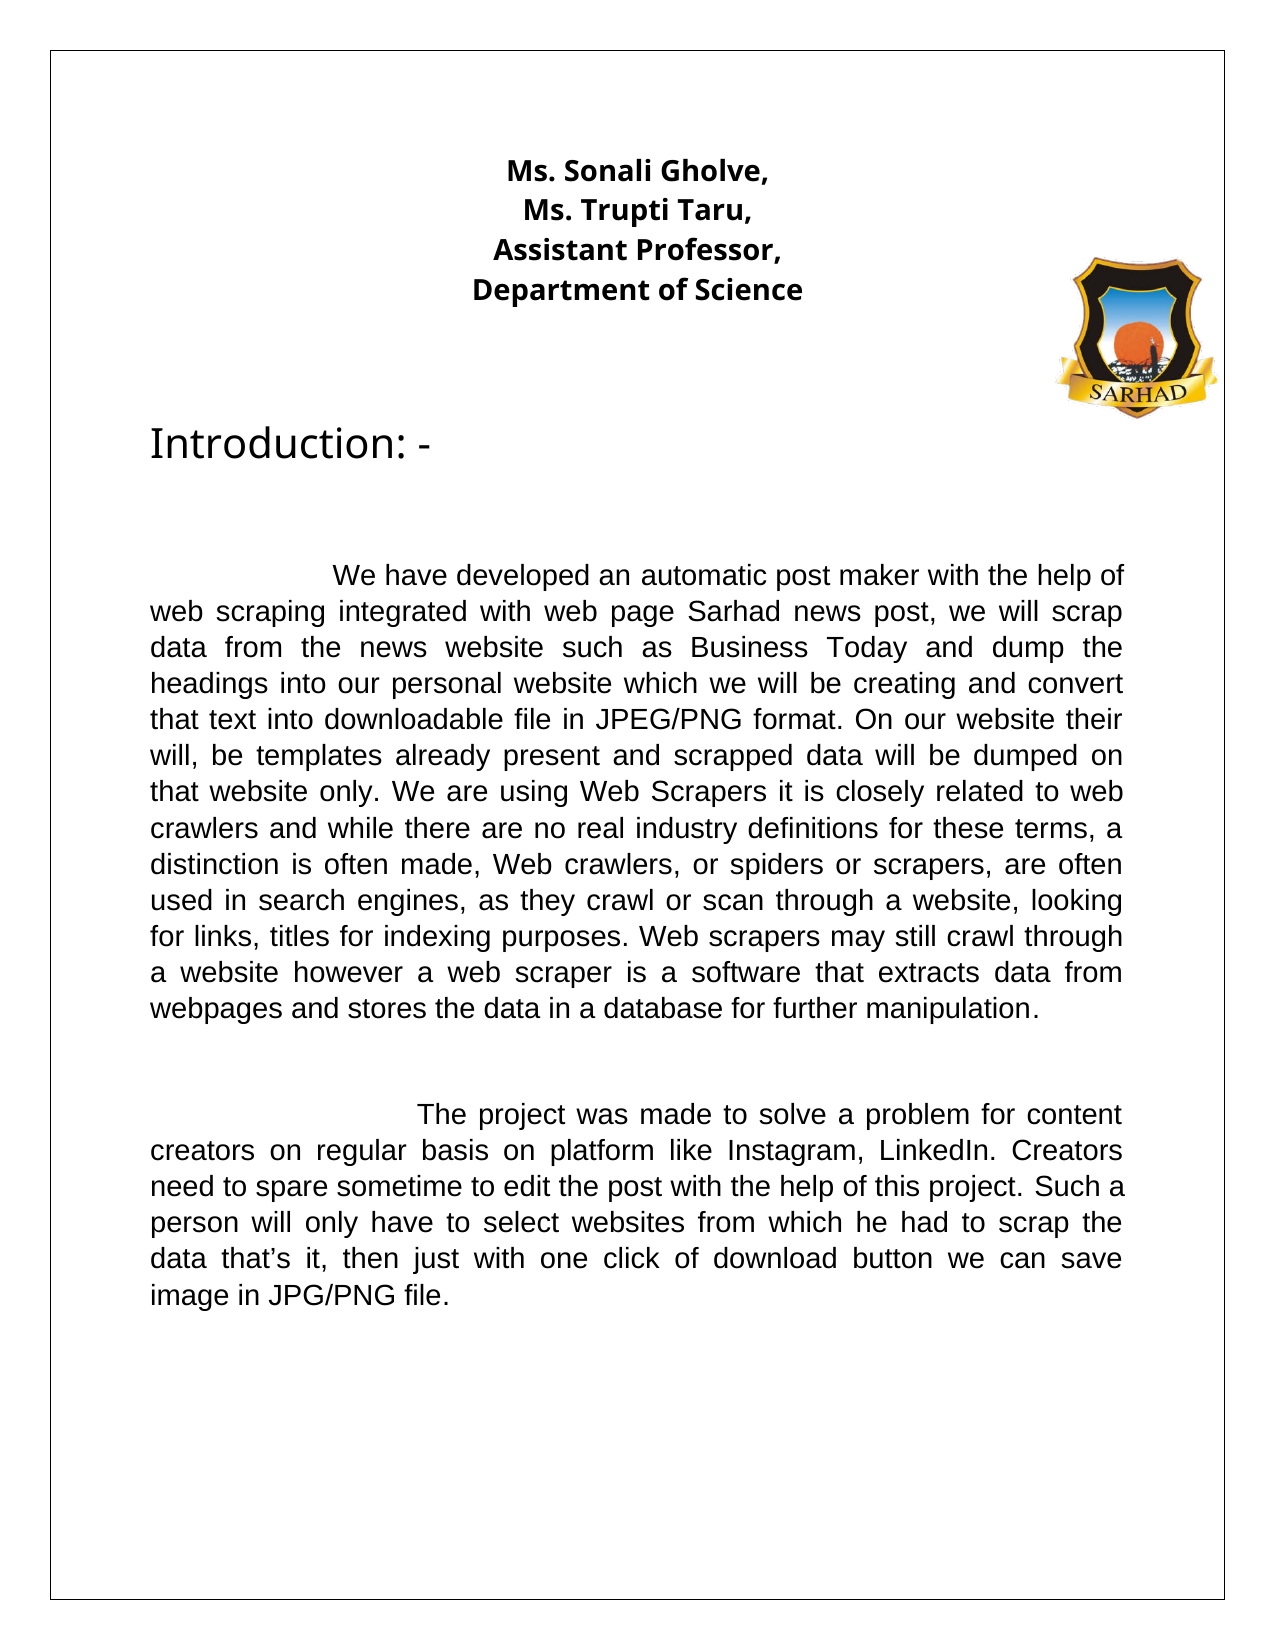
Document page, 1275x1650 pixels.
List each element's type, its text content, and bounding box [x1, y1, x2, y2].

text Department of Science [150, 269, 1125, 309]
text We have developed an automatic post maker with the help of web scraping integrated with web page Sarhad news post, we will scrap data from the news website such as Business Today and dump the headings into our personal website which we will be creating and convert that text into downloadable file in JPEG/PNG format. On our website their will, be templates already present and scrapped data will be dumped on that website only. We are using Web Scrapers it is closely related to web crawlers and while there are no real industry definitions for these terms, a distinction is often made, Web crawlers, or spiders or scrapers, are often used in search engines, as they crawl or scan through a website, looking for links, titles for indexing purposes. Web scrapers may still crawl through a website however a web scraper is a software that extracts data from webpages and stores the data in a database for further manipulation. [150, 558, 1125, 1025]
text Ms. Trupti Taru, [150, 190, 1125, 229]
text Assistant Professor, [150, 229, 1125, 269]
picture [1053, 256, 1219, 420]
text The project was made to solve a problem for content creators on regular basis on platform like Instagram, LinkedIn. Creators need to spare sometime to edit the post with the help of this project. Such a person will only have to select websites from which he had to scrap the data that’s it, then just with one click of download button we can save image in JPG/PNG file. [150, 1097, 1125, 1311]
text Introduction: - [150, 414, 1125, 471]
text Ms. Sonali Gholve, [150, 150, 1125, 190]
